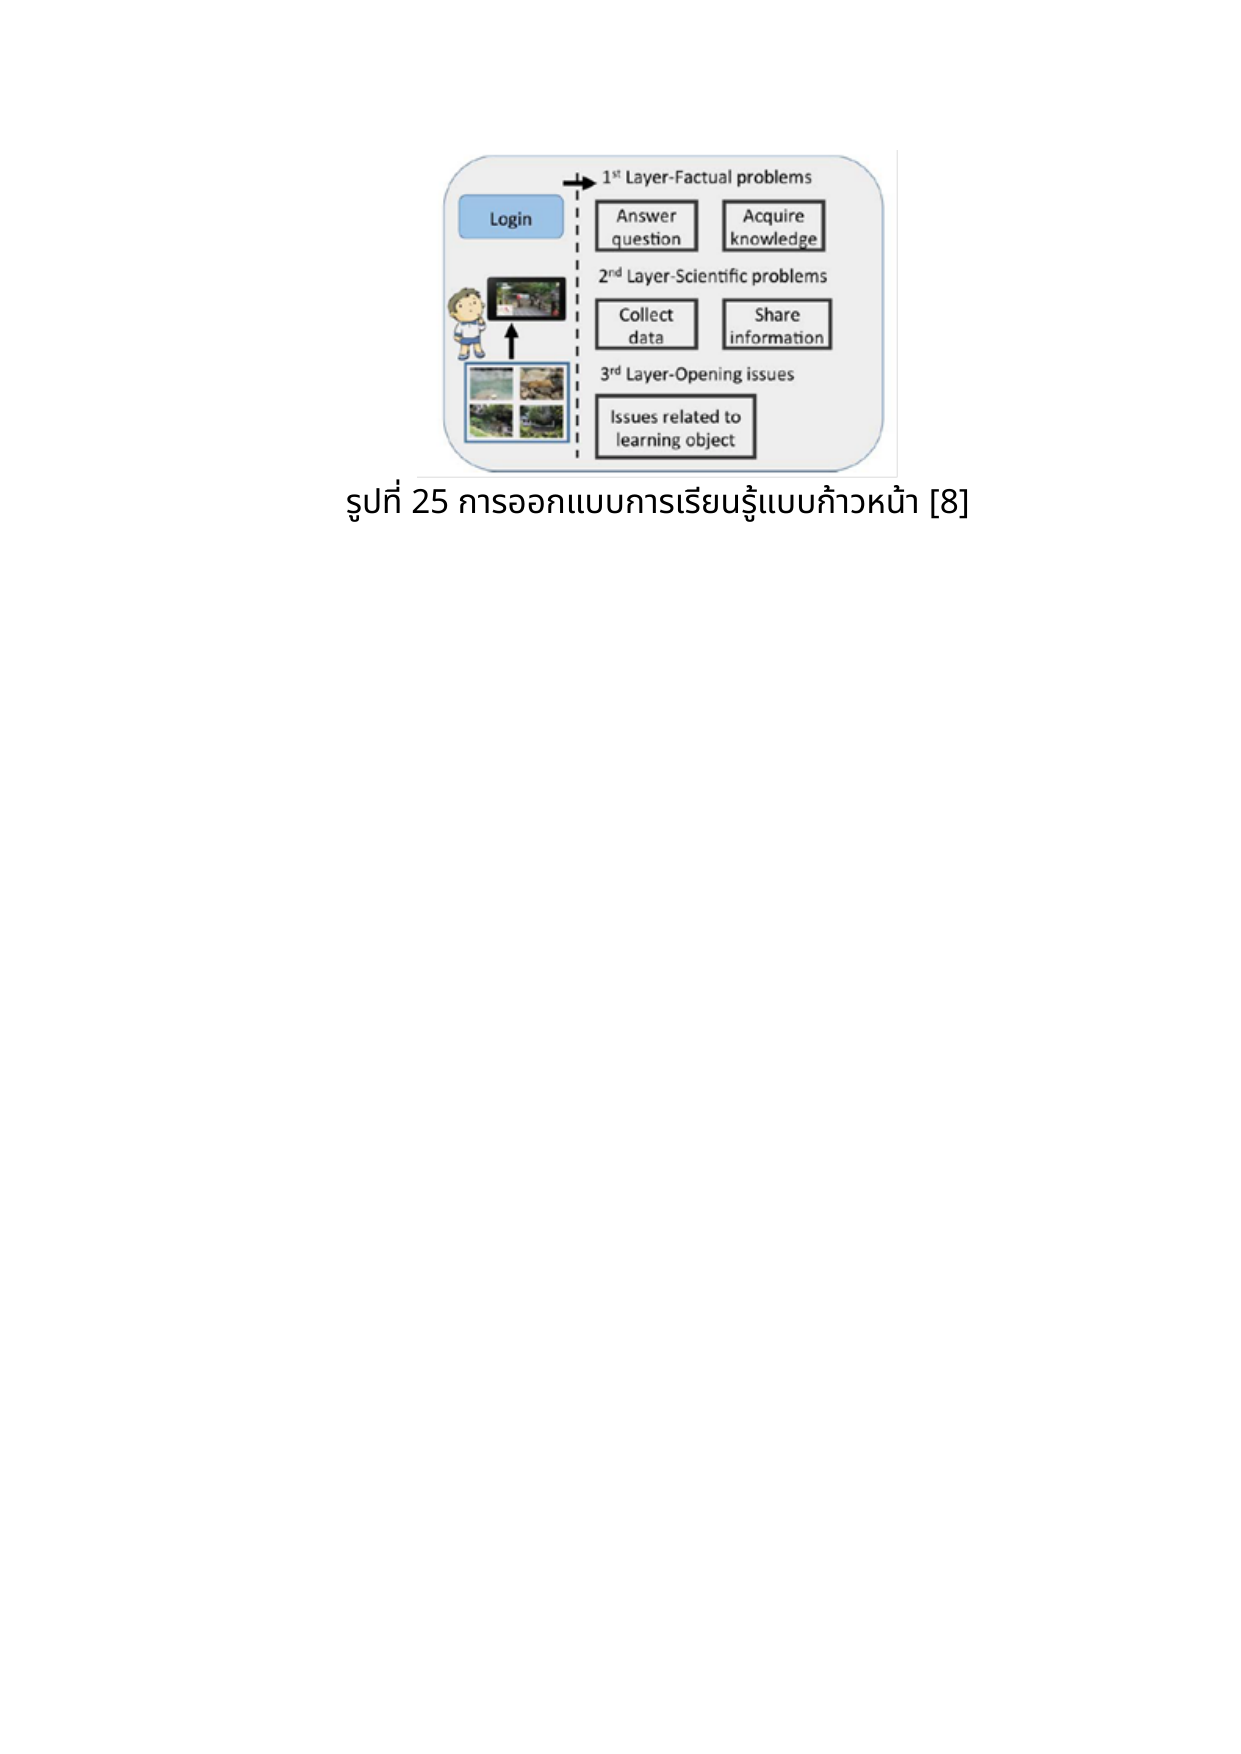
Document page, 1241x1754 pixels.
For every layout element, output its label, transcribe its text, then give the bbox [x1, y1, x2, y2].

picture [417, 150, 899, 479]
text รูปที่ 25 การออกแบบการเรียนรู้แบบก้าวหน้า [8] [225, 478, 1090, 529]
